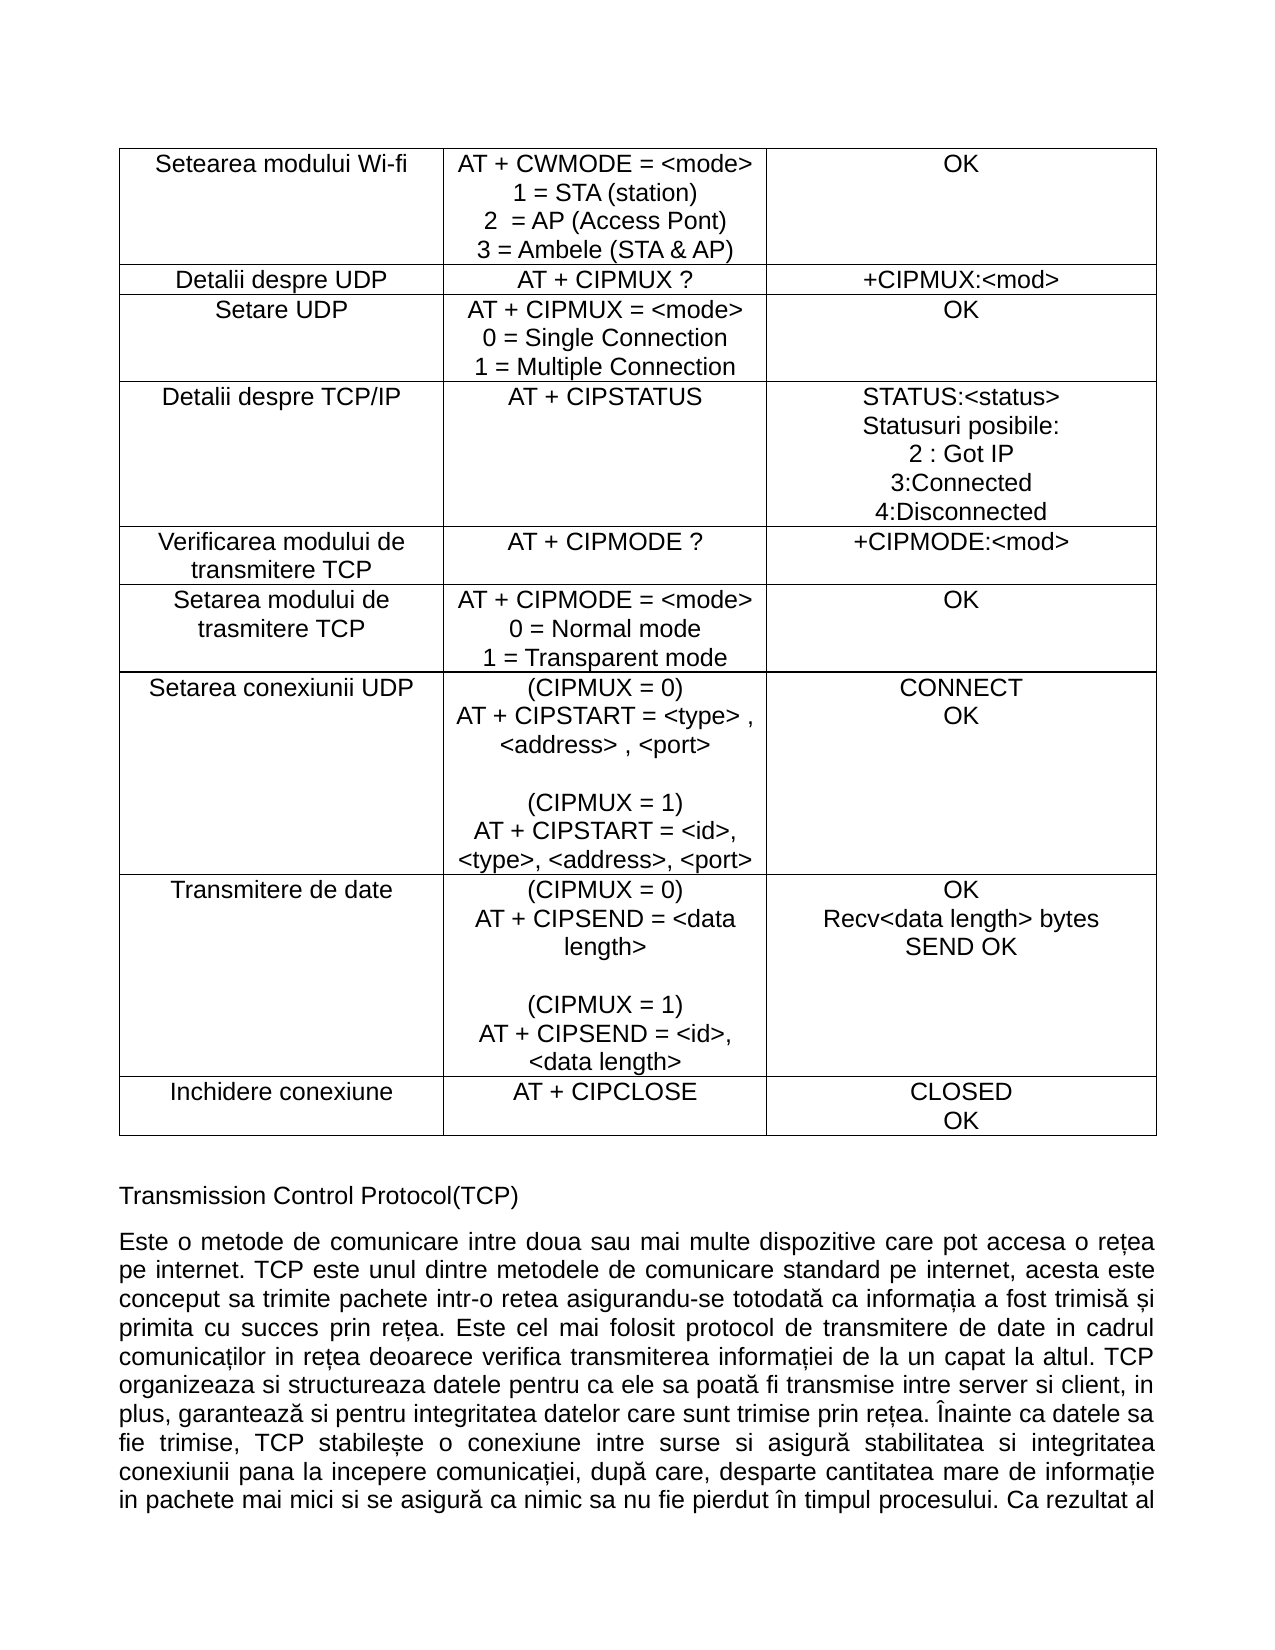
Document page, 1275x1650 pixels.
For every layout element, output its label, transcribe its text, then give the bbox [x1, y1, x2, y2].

table_cell Verificarea modului de transmitere TCP [120, 527, 443, 584]
table_cell Setare UDP [120, 295, 443, 381]
table_cell Setarea modului de trasmitere TCP [120, 585, 443, 671]
table_cell STATUS:<status> Statusuri posibile: 2 : Got IP 3:Connected 4:Disconnected [767, 382, 1156, 526]
table_cell Inchidere conexiune [120, 1077, 443, 1134]
table_cell (CIPMUX = 0) AT + CIPSEND = <data length> (CIPMUX = 1) AT + CIPSEND = <id>, <data length> [444, 875, 766, 1076]
table_cell OK [767, 295, 1156, 381]
table_cell AT + CIPMODE ? [444, 527, 766, 584]
table_cell Detalii despre UDP [120, 265, 443, 293]
table_cell Setarea conexiunii UDP [120, 673, 443, 874]
table_cell CLOSED OK [767, 1077, 1156, 1134]
table_cell (CIPMUX = 0) AT + CIPSTART = <type> , <address> , <port> (CIPMUX = 1) AT + CIPSTART = <id>, <type>, <address>, <port> [444, 673, 766, 874]
table_cell AT + CIPCLOSE [444, 1077, 766, 1134]
table_cell Transmitere de date [120, 875, 443, 1076]
table_cell +CIPMUX:<mod> [767, 265, 1156, 293]
table_cell AT + CIPMUX = <mode> 0 = Single Connection 1 = Multiple Connection [444, 295, 766, 381]
table_cell AT + CIPSTATUS [444, 382, 766, 526]
table_cell Setearea modului Wi-fi [120, 149, 443, 264]
text Transmission Control Protocol(TCP) [118, 1181, 1156, 1210]
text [118, 1226, 1156, 1514]
table_cell AT + CWMODE = <mode> 1 = STA (station) 2 = AP (Access Pont) 3 = Ambele (STA & AP) [444, 149, 766, 264]
table_cell Detalii despre TCP/IP [120, 382, 443, 526]
table_cell OK [767, 585, 1156, 671]
table_cell CONNECT OK [767, 673, 1156, 874]
table_cell AT + CIPMODE = <mode> 0 = Normal mode 1 = Transparent mode [444, 585, 766, 671]
table_cell OK [767, 149, 1156, 264]
table_cell +CIPMODE:<mod> [767, 527, 1156, 584]
table_cell OK Recv<data length> bytes SEND OK [767, 875, 1156, 1076]
table_cell AT + CIPMUX ? [444, 265, 766, 293]
